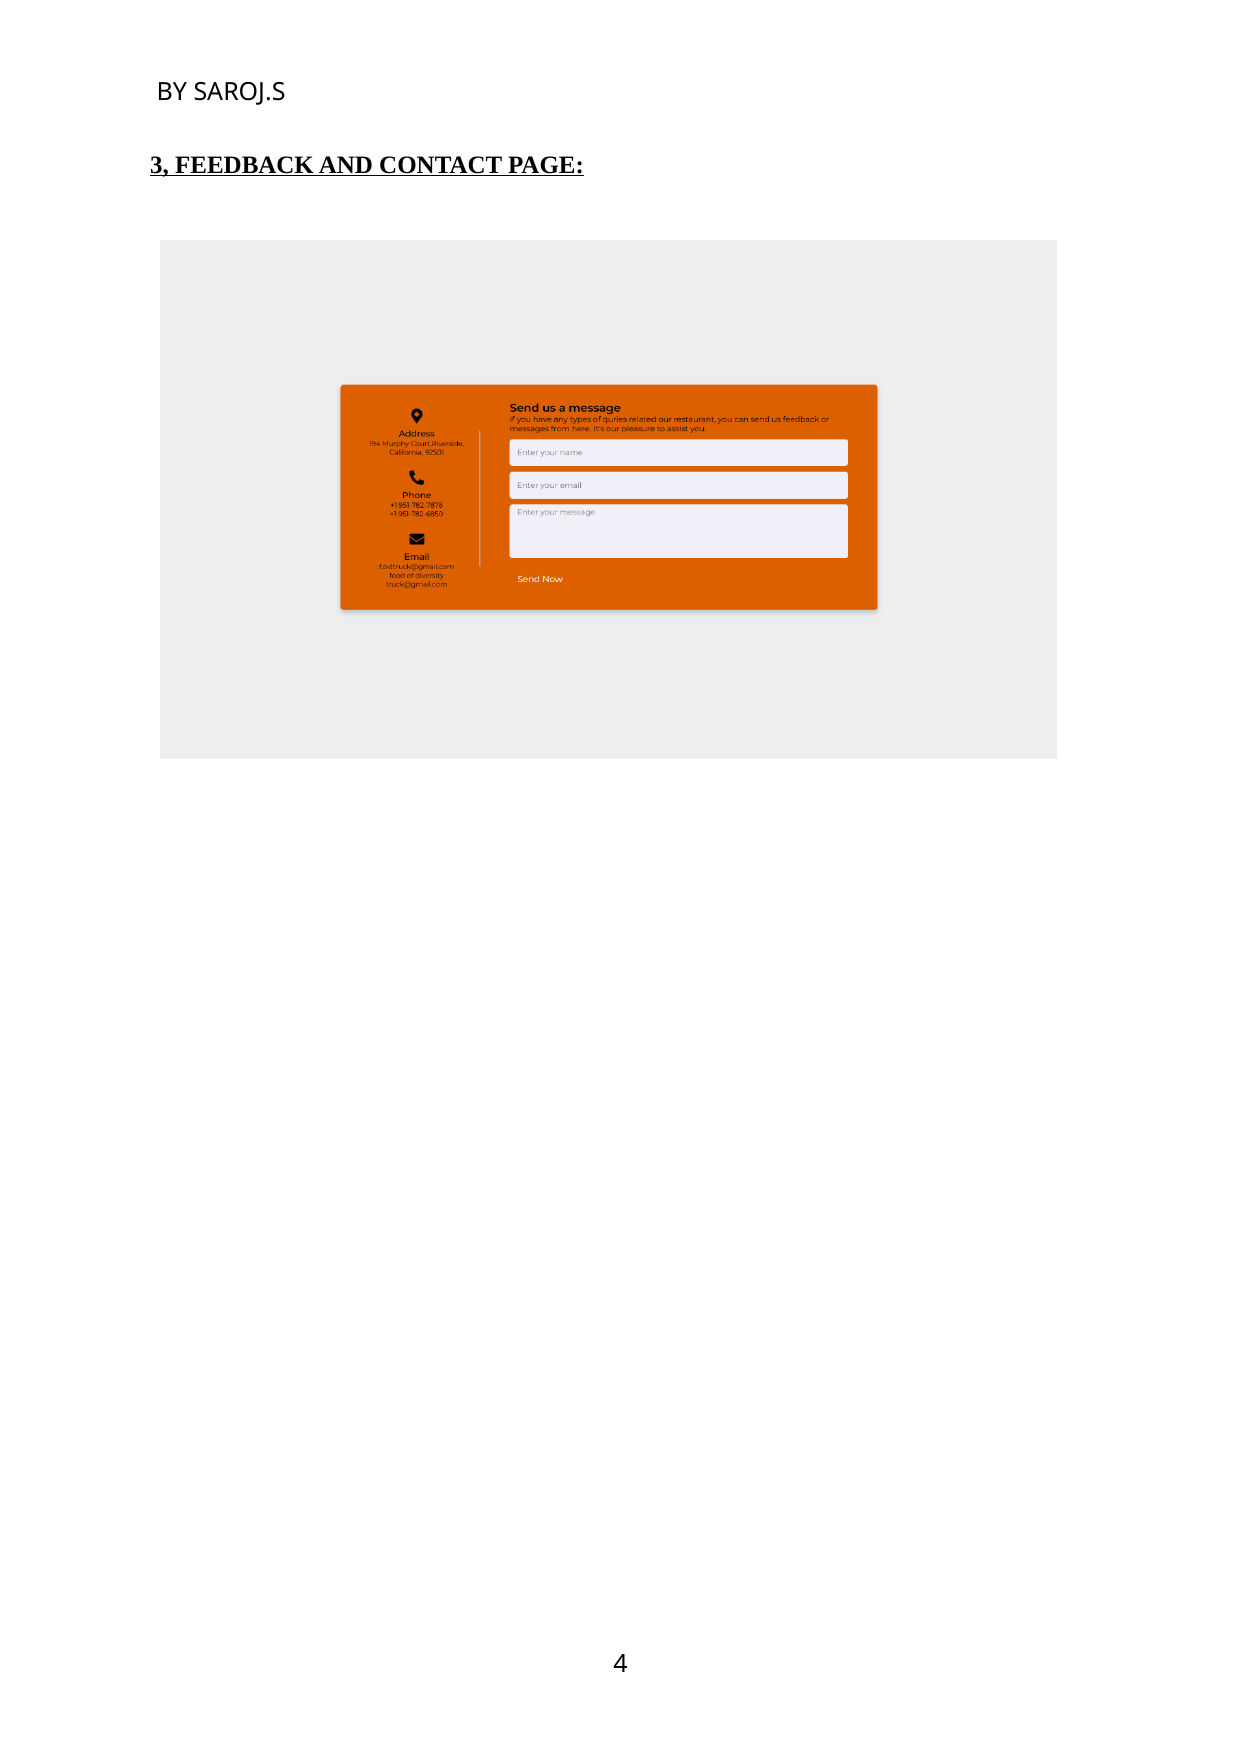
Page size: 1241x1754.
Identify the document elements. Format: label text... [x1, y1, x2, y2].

text 3, FEEDBACK AND CONTACT PAGE: [150, 150, 1090, 179]
picture [159, 240, 1057, 759]
